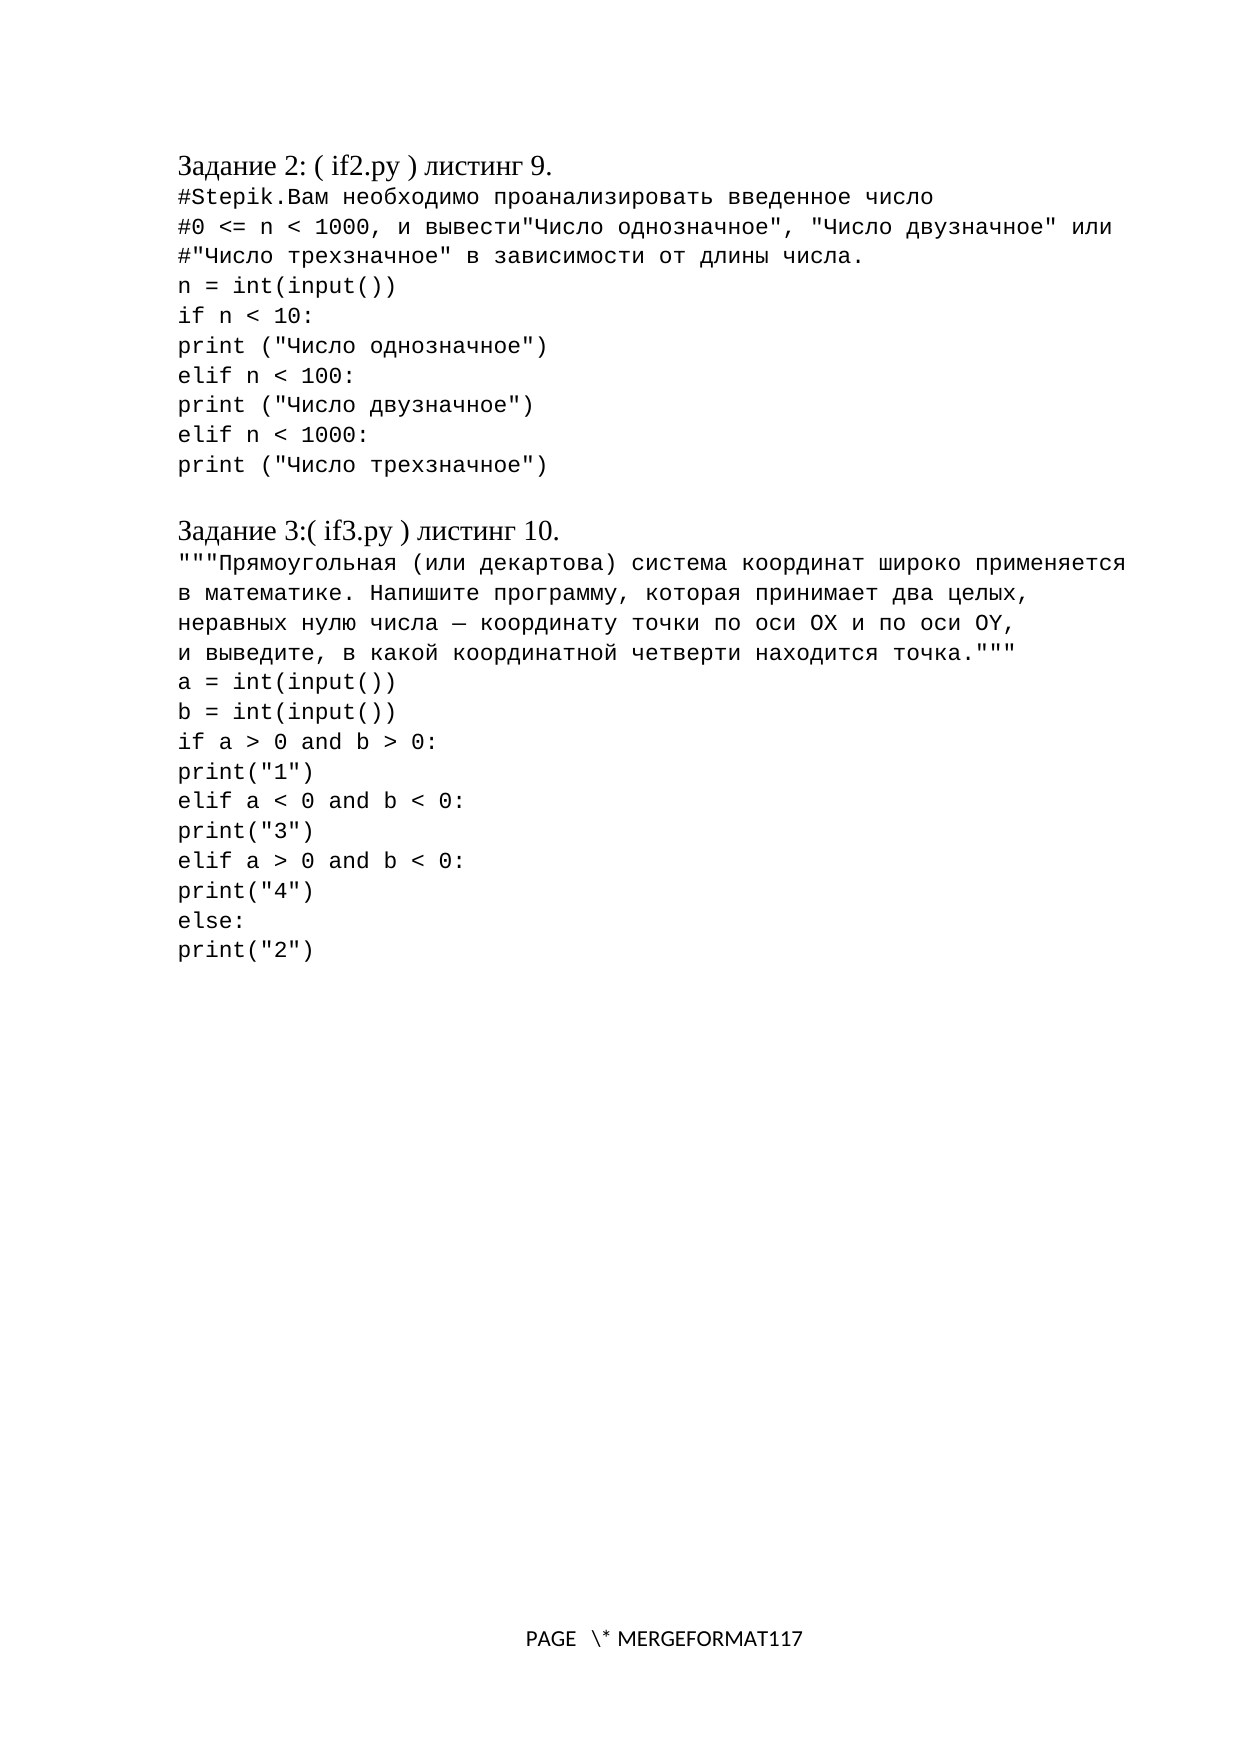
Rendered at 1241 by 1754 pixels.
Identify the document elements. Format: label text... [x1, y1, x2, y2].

text elif a < 0 and b < 0: [177, 790, 1152, 816]
text Задание 2: ( if2.py ) листинг 9. #Stepik.Вам необходимо проанализировать введенное число [177, 148, 1152, 211]
text в математике. Напишите программу, которая принимает два целых, [177, 581, 1152, 607]
text if n < 10: [177, 304, 1152, 330]
text elif n < 1000: [177, 424, 1152, 449]
text elif n < 100: [177, 364, 1152, 390]
text """Прямоугольная (или декартова) система координат широко применяется [177, 552, 1152, 577]
text print("3") [177, 820, 1152, 846]
text n = int(input()) [177, 275, 1152, 301]
text print("4") [177, 879, 1152, 905]
text print("1") [177, 760, 1152, 786]
text print("2") [177, 939, 1152, 965]
text Задание 3:( if3.py ) листинг 10. [177, 513, 1152, 547]
text else: [177, 909, 1152, 935]
text и выведите, в какой координатной четверти находится точка.""" [177, 641, 1152, 667]
text a = int(input()) [177, 671, 1152, 697]
text print ("Число трехзначное") [177, 453, 1152, 479]
text if a > 0 and b > 0: [177, 730, 1152, 756]
text print ("Число однозначное") [177, 334, 1152, 360]
text elif a > 0 and b < 0: [177, 849, 1152, 875]
text print ("Число двузначное") [177, 394, 1152, 420]
text #"Число трехзначное" в зависимости от длины числа. [177, 245, 1152, 271]
text #0 <= n < 1000, и вывести"Число однозначное", "Число двузначное" или [177, 215, 1152, 241]
text неравных нулю числа — координату точки по оси OX и по оси OY, [177, 611, 1152, 637]
text b = int(input()) [177, 701, 1152, 726]
